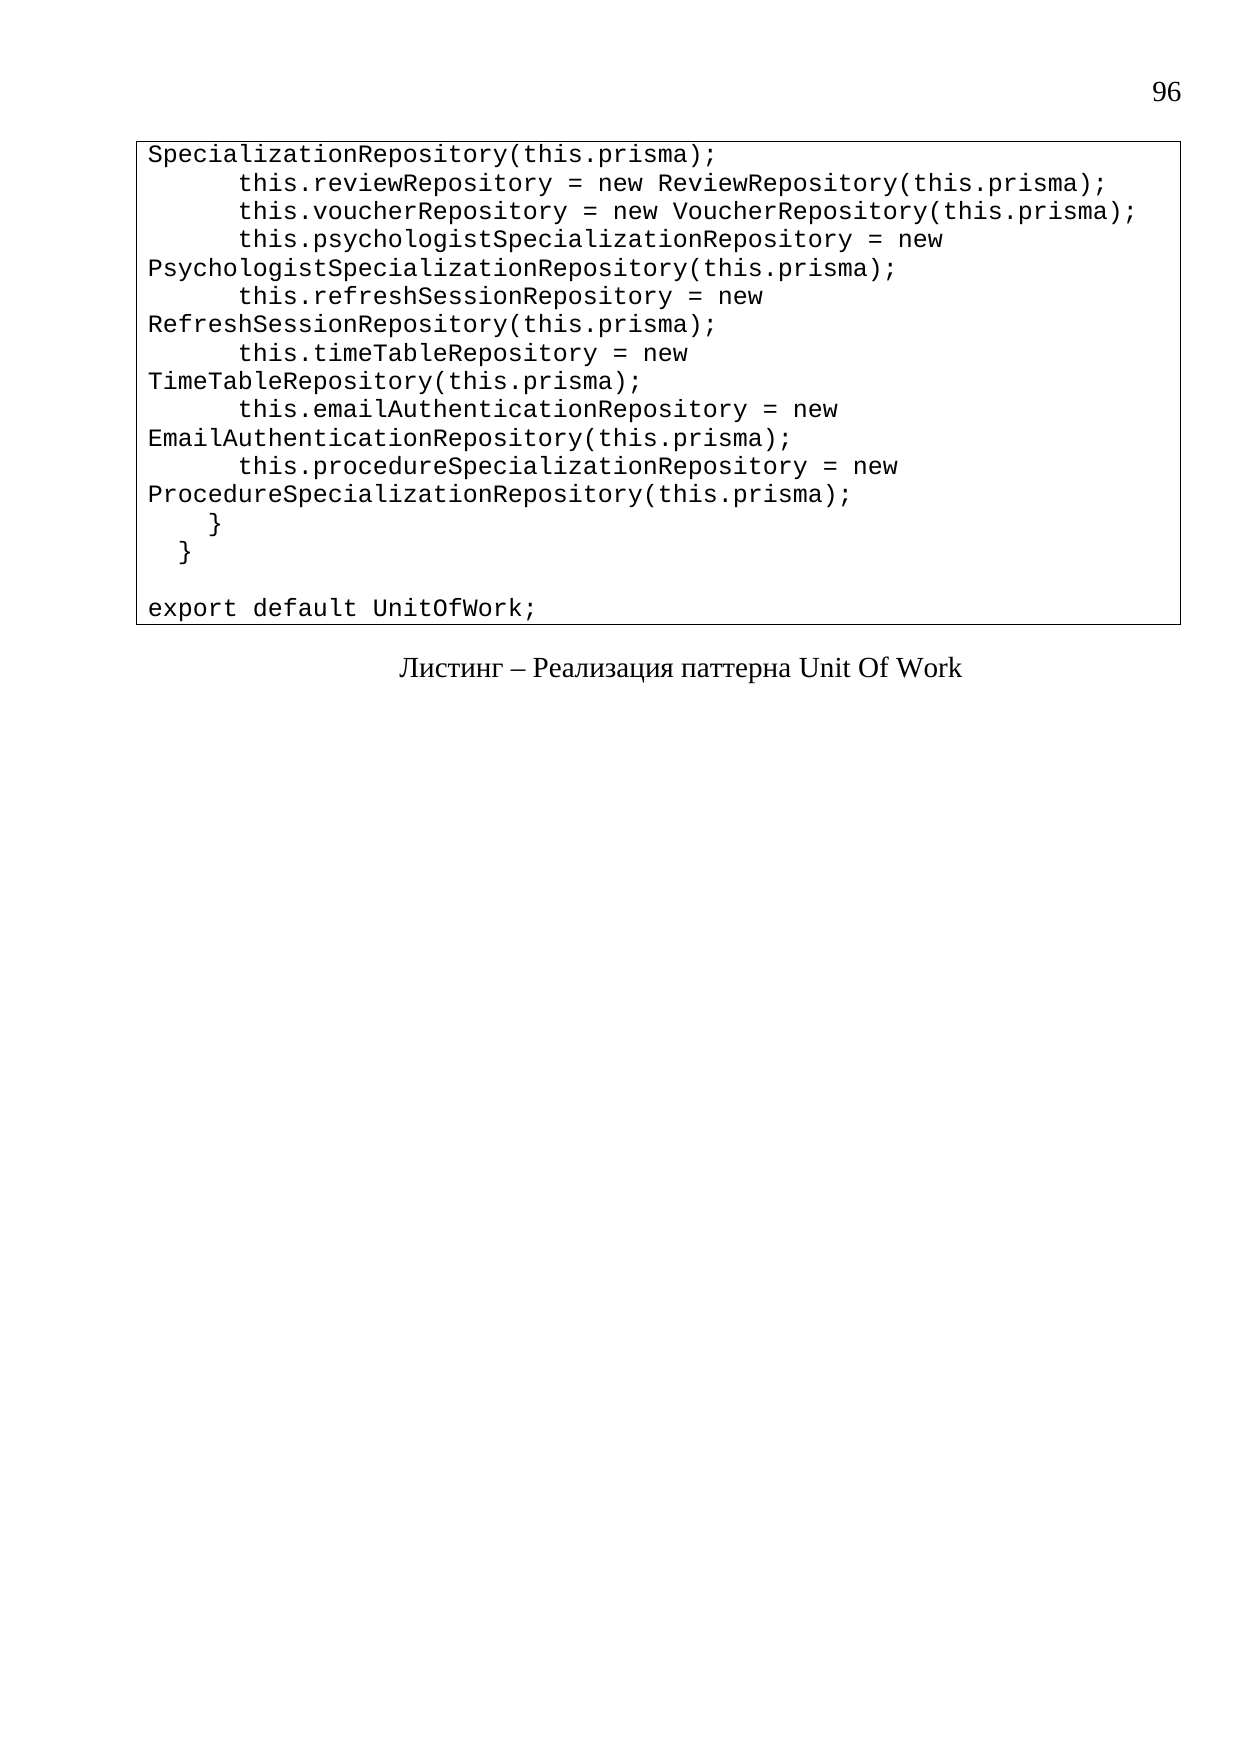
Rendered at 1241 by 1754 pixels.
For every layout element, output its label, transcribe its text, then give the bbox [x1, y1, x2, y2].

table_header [137, 142, 1180, 624]
text Листинг – Реализация паттерна Unit Of Work [136, 650, 1181, 683]
